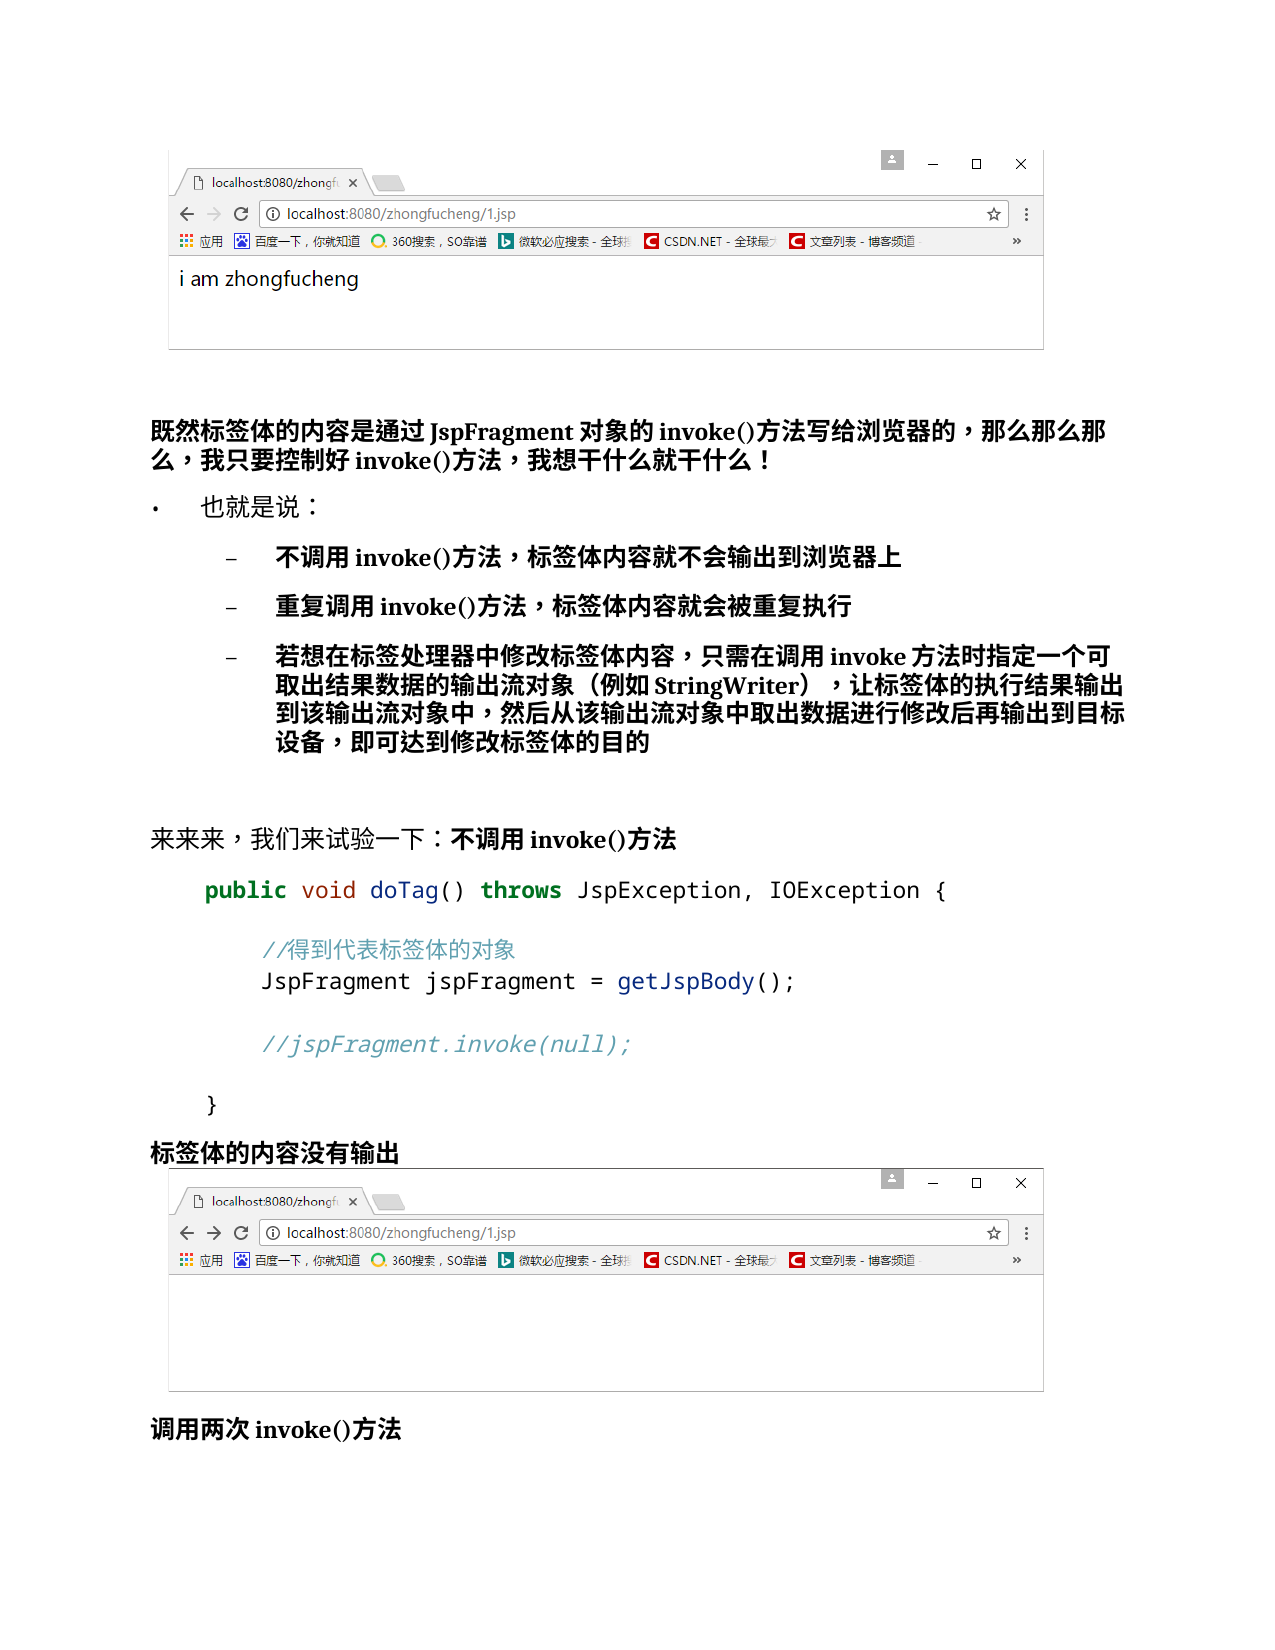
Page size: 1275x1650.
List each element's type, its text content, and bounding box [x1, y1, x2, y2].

text 既然标签体的内容是通过JspFragment对象的invoke()方法写给浏览器的，那么那么那么，我只要控制好invoke()方法，我想干什么就干什么！ [150, 418, 1125, 475]
picture [168, 1168, 1044, 1392]
text 调用两次invoke()方法 [150, 1416, 1125, 1445]
text 来来来，我们来试验一下：不调用invoke()方法 [150, 826, 1125, 855]
picture [168, 150, 1044, 350]
text public void doTag() throws JspException, IOException { //得到代表标签体的对象 JspFragment jspFragment = getJspBody(); //jspFragment.invoke(null); } [150, 874, 1125, 1119]
list 若想在标签处理器中修改标签体内容，只需在调用invoke方法时指定一个可取出结果数据的输出流对象（例如StringWriter），让标签体的执行结果输出到该输出流对象中，然后从该输出流对象中取出数据进行修改后再输出到目标设备，即可达到修改标签体的目的 [225, 643, 1125, 758]
list 重复调用invoke()方法，标签体内容就会被重复执行 [225, 593, 1125, 622]
list 不调用invoke()方法，标签体内容就不会输出到浏览器上 [225, 544, 1125, 572]
list 也就是说： [150, 494, 1125, 523]
